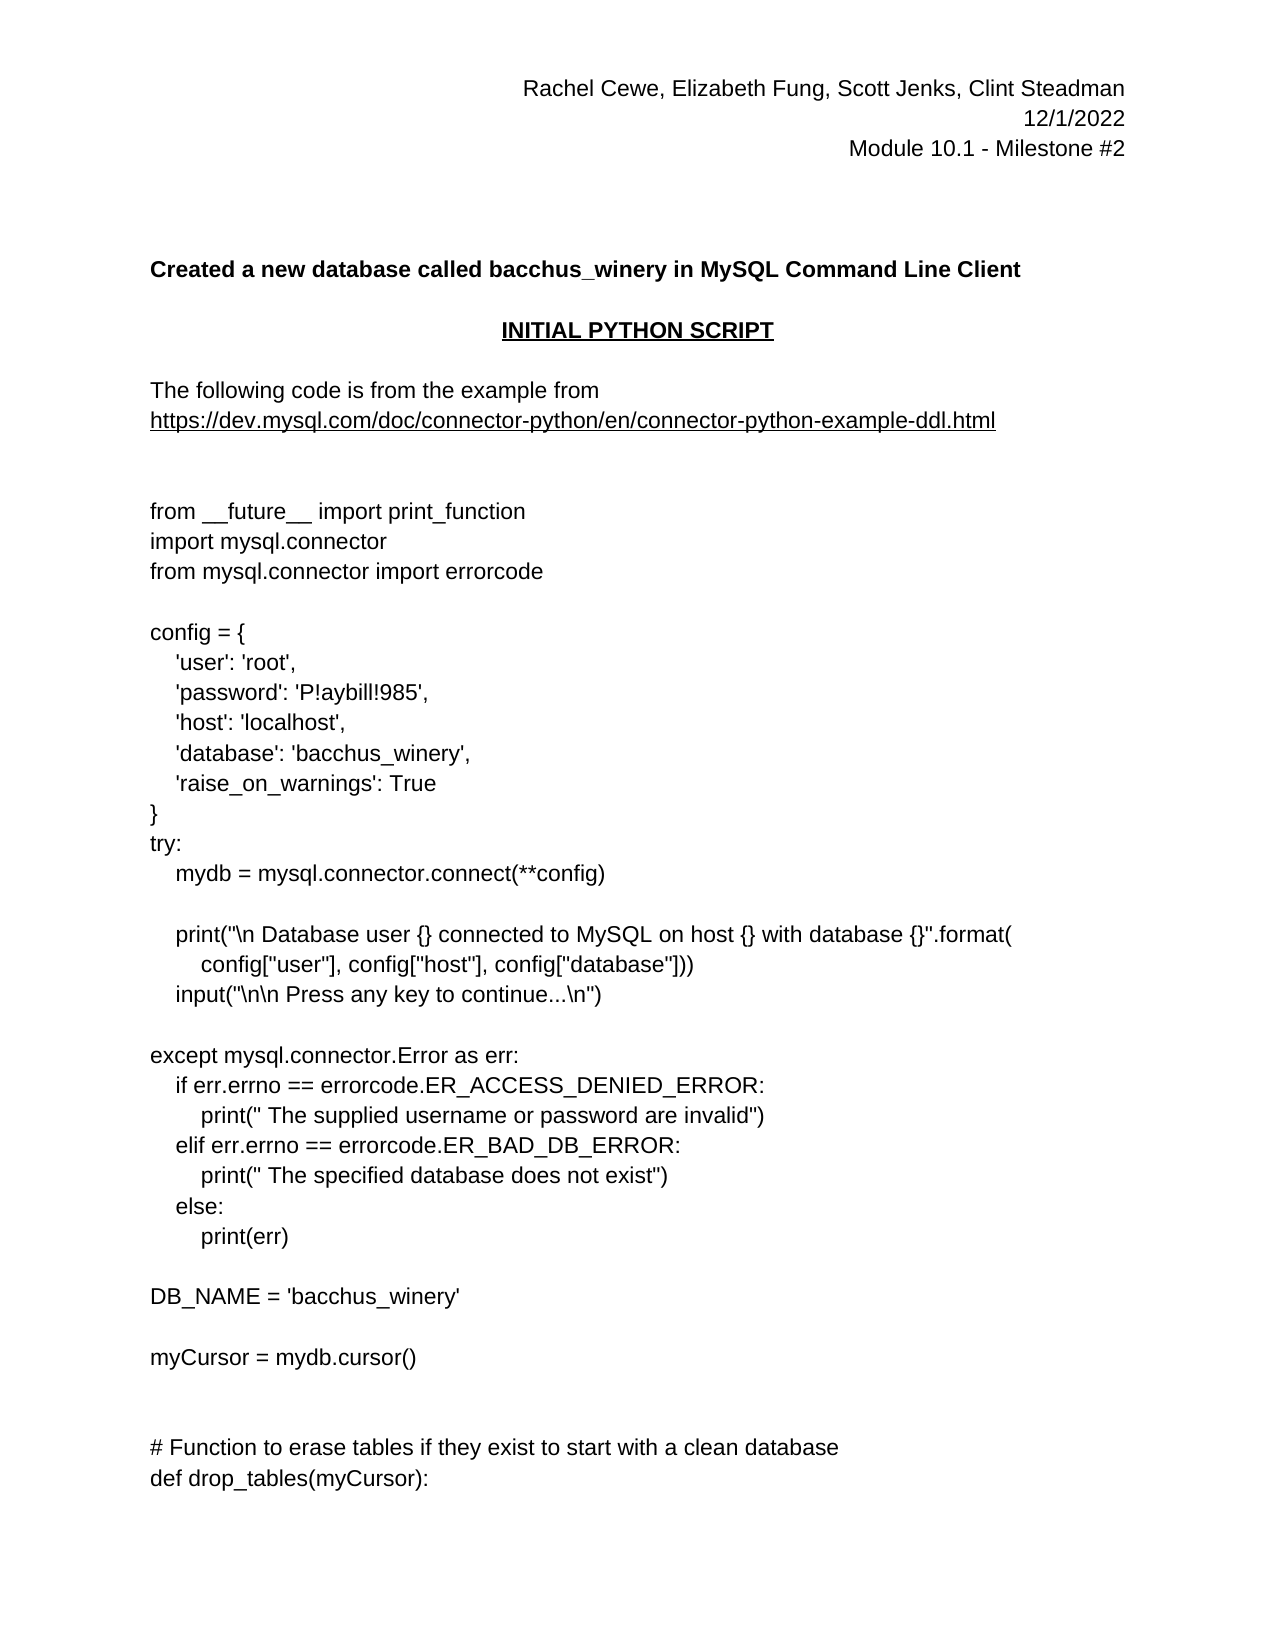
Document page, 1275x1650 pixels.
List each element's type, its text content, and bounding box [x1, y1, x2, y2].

text 'raise_on_warnings': True [150, 770, 1125, 796]
text Created a new database called bacchus_winery in MySQL Command Line Client [150, 256, 1125, 283]
text from __future__ import print_function [150, 498, 1125, 524]
text input("\n\n Press any key to continue...\n") [150, 981, 1125, 1008]
text elif err.errno == errorcode.ER_BAD_DB_ERROR: [150, 1132, 1125, 1159]
text from mysql.connector import errorcode [150, 558, 1125, 585]
text import mysql.connector [150, 528, 1125, 554]
text if err.errno == errorcode.ER_ACCESS_DENIED_ERROR: [150, 1072, 1125, 1098]
text print(" The specified database does not exist") [150, 1162, 1125, 1189]
text } [150, 800, 1125, 826]
text DB_NAME = 'bacchus_winery' [150, 1283, 1125, 1310]
text print(" The supplied username or password are invalid") [150, 1102, 1125, 1128]
text 'host': 'localhost', [150, 709, 1125, 736]
text The following code is from the example from https://dev.mysql.com/doc/connector-python/en/connector-python-example-ddl.html [150, 377, 1125, 434]
text 'user': 'root', [150, 649, 1125, 675]
text mydb = mysql.connector.connect(**config) [150, 860, 1125, 887]
text except mysql.connector.Error as err: [150, 1042, 1125, 1068]
text 'database': 'bacchus_winery', [150, 739, 1125, 766]
text config["user"], config["host"], config["database"])) [150, 951, 1125, 977]
text def drop_tables(myCursor): [150, 1464, 1125, 1491]
text print("\n Database user {} connected to MySQL on host {} with database {}".format( [150, 921, 1125, 947]
text config = { [150, 619, 1125, 645]
text try: [150, 830, 1125, 857]
text print(err) [150, 1223, 1125, 1249]
text myCursor = mydb.cursor() [150, 1344, 1125, 1370]
text else: [150, 1193, 1125, 1219]
text # Function to erase tables if they exist to start with a clean database [150, 1434, 1125, 1461]
text INITIAL PYTHON SCRIPT [150, 317, 1125, 343]
text 'password': 'P!aybill!985', [150, 679, 1125, 706]
